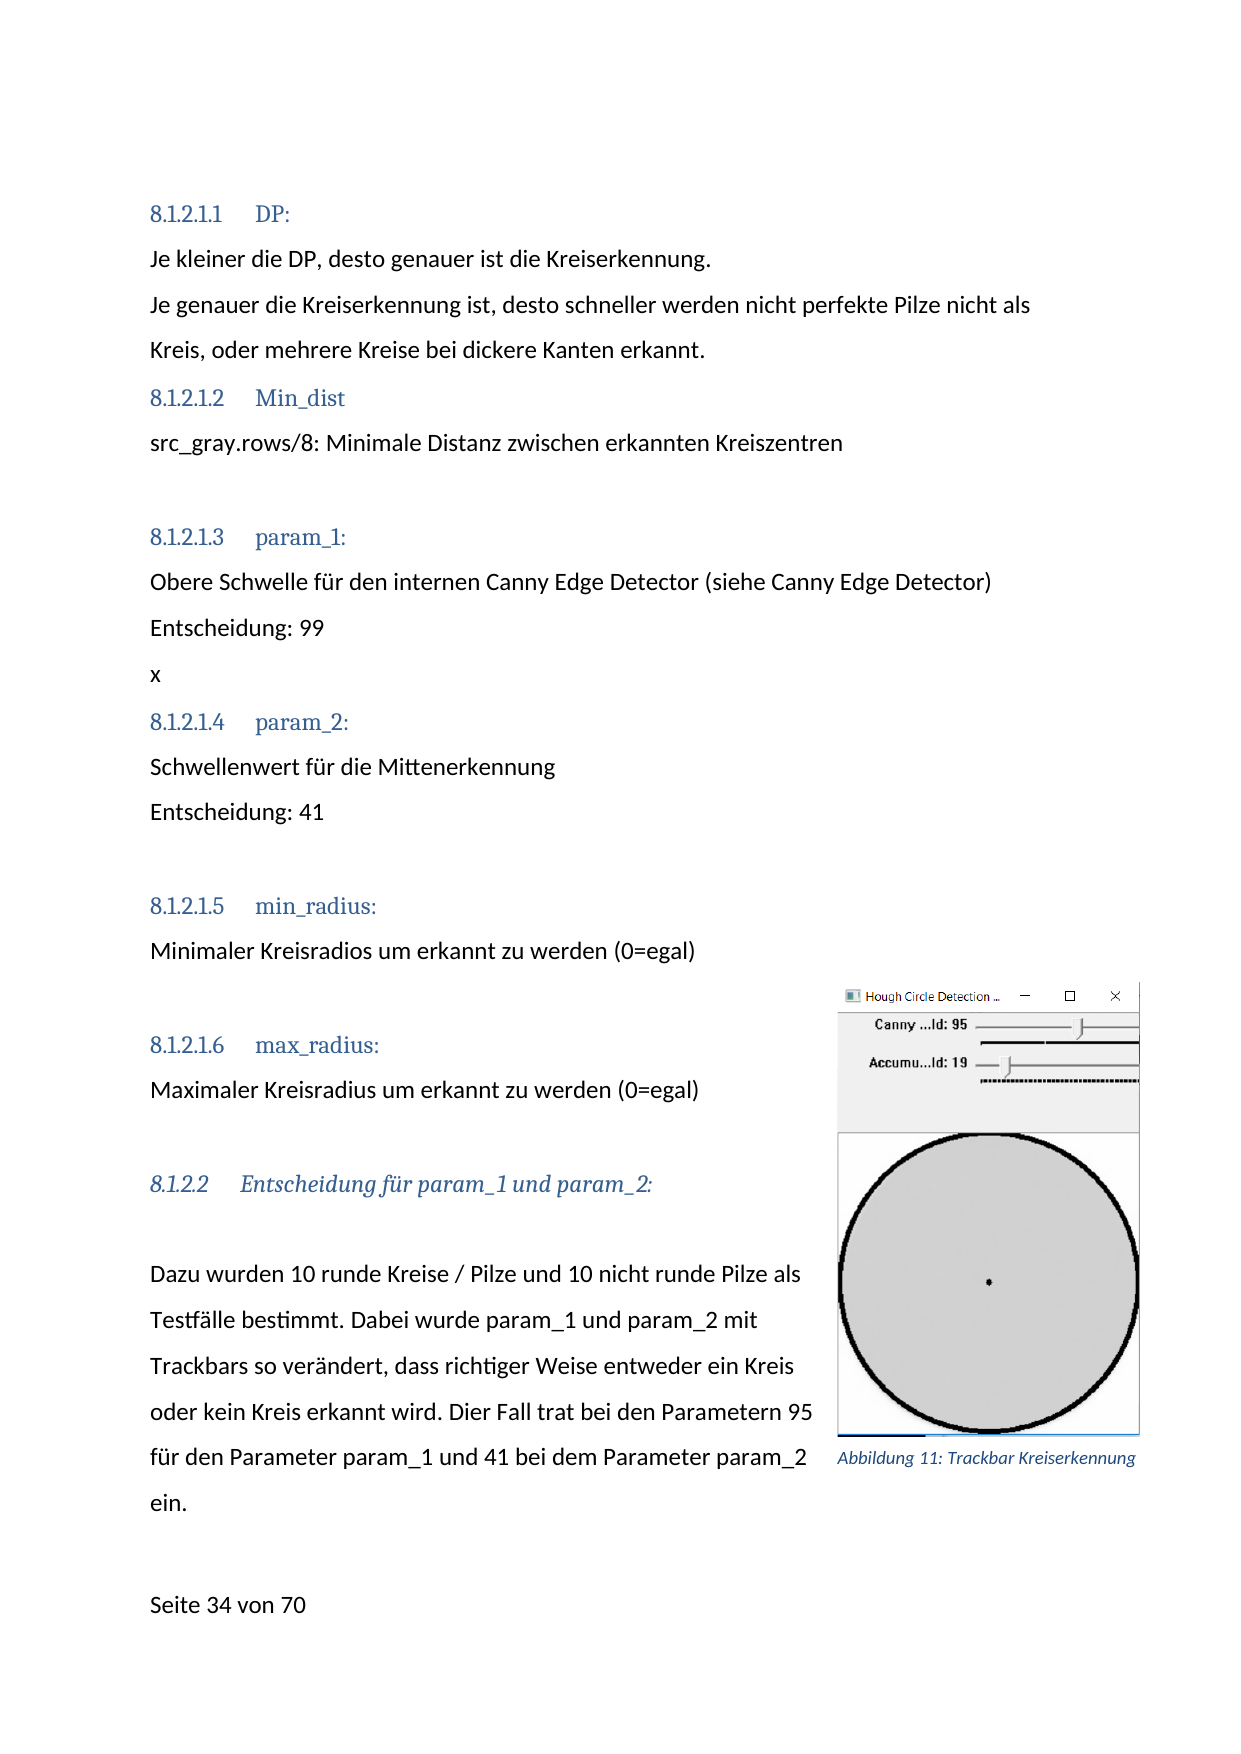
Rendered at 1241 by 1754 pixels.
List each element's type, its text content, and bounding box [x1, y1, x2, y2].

text Entscheidung: 41 [150, 796, 1090, 827]
text Maximaler Kreisradius um erkannt zu werden (0=egal) [150, 1074, 837, 1104]
subtitle max_radius: [150, 1031, 837, 1059]
subtitle param_2: [150, 708, 1090, 736]
text Je kleiner die DP, desto genauer ist die Kreiserkennung. [150, 243, 1090, 273]
subtitle Min_dist [150, 384, 1090, 413]
text Minimaler Kreisradios um erkannt zu werden (0=egal) [150, 935, 1090, 966]
picture [837, 982, 1140, 1437]
subtitle DP: [150, 200, 1090, 229]
text Je genauer die Kreiserkennung ist, desto schneller werden nicht perfekte Pilze nicht als Kreis, oder mehrere Kreise bei dickere Kanten erkannt. [150, 289, 1090, 365]
text Obere Schwelle für den internen Canny Edge Detector (siehe Canny Edge Detector) [150, 566, 1090, 597]
text src_gray.rows/8: Minimale Distanz zwischen erkannten Kreiszentren [150, 427, 1090, 458]
text Dazu wurden 10 runde Kreise / Pilze und 10 nicht runde Pilze als Testfälle bestimmt. Dabei wurde param_1 und param_2 mit Trackbars so verändert, dass richtiger Weise entweder ein Kreis oder kein Kreis erkannt wird. Dier Fall trat bei den Parametern 95 für den Parameter param_1 und 41 bei dem Parameter param_2 ein. [150, 1258, 1090, 1518]
subtitle min_radius: [150, 892, 1090, 921]
subtitle param_1: [150, 523, 1090, 552]
subtitle Entscheidung für param_1 und param_2: [150, 1169, 837, 1198]
text x [150, 658, 1090, 688]
text Schwellenwert für die Mittenerkennung [150, 751, 1090, 781]
text Entscheidung: 99 [150, 612, 1090, 642]
